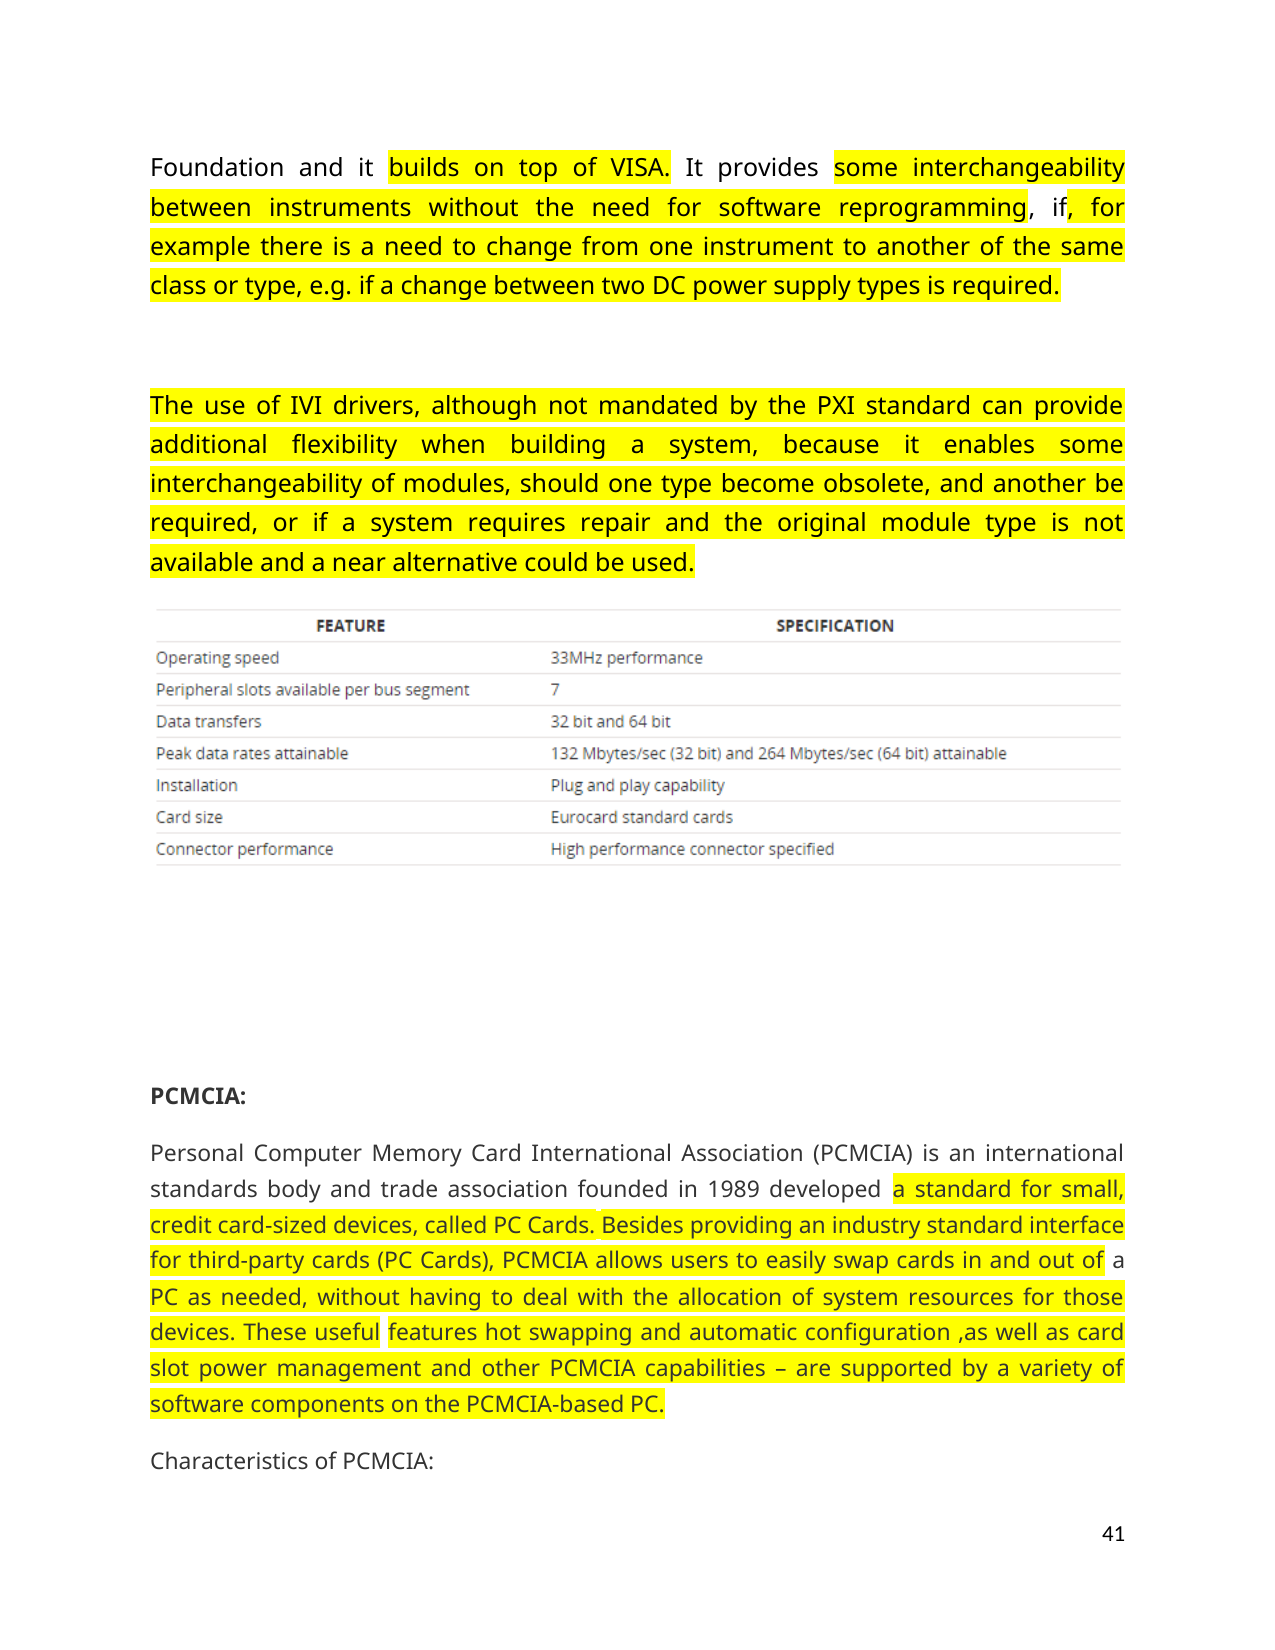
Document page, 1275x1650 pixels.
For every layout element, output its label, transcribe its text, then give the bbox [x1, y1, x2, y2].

text PCMCIA: [150, 1080, 1125, 1111]
text Personal Computer Memory Card International Association (PCMCIA) is an international standards body and trade association founded in 1989 developed a standard for small, credit card-sized devices, called PC Cards. Besides providing an industry standard interface for third-party cards (PC Cards), PCMCIA allows users to easily swap cards in and out of a PC as needed, without having to deal with the allocation of system resources for those devices. These useful features hot swapping and automatic configuration ,as well as card slot power management and other PCMCIA capabilities – are supported by a variety of software components on the PCMCIA-based PC. [150, 1137, 1125, 1211]
text The use of IVI drivers, although not mandated by the PXI standard can provide additional flexibility when building a system, because it enables some interchangeability of modules, should one type become obsolete, and another be required, or if a system requires repair and the original module type is not available and a near alternative could be used. [150, 539, 1125, 578]
text Characteristics of PCMCIA: [150, 1445, 1125, 1476]
picture [150, 604, 1124, 875]
text Personal Computer Memory Card International Association (PCMCIA) is an international standards body and trade association founded in 1989 developed a standard for small, credit card-sized devices, called PC Cards. Besides providing an industry standard interface for third-party cards (PC Cards), PCMCIA allows users to easily swap cards in and out of a PC as needed, without having to deal with the allocation of system resources for those devices. These useful features hot swapping and automatic configuration ,as well as card slot power management and other PCMCIA capabilities – are supported by a variety of software components on the PCMCIA-based PC. [150, 1239, 1125, 1280]
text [150, 150, 1125, 228]
